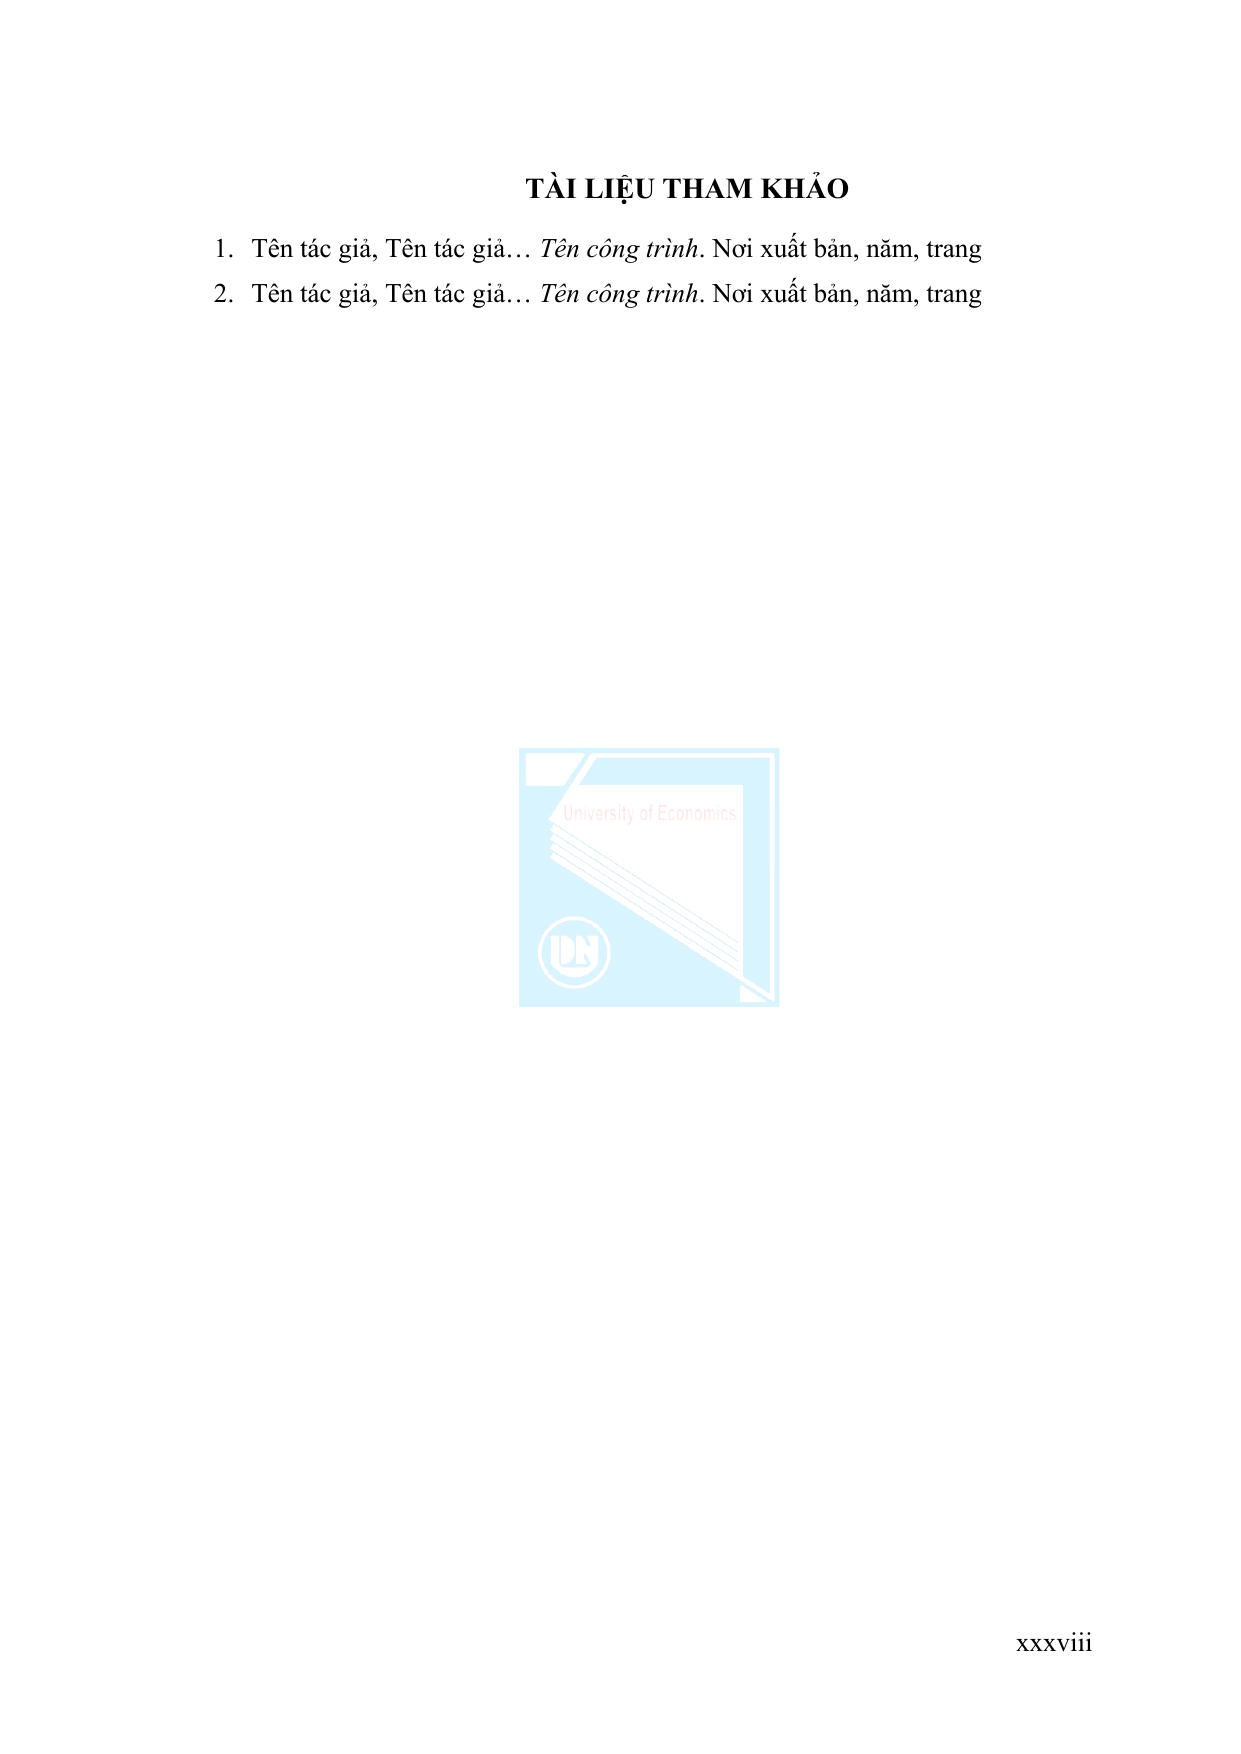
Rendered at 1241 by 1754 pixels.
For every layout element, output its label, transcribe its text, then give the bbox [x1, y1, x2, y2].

subtitle TÀI LIỆU THAM KHẢO [282, 173, 1092, 205]
list Tên tác giả, Tên tác giả… Tên công trình. Nơi xuất bản, năm, trang [214, 234, 1092, 264]
list Tên tác giả, Tên tác giả… Tên công trình. Nơi xuất bản, năm, trang [214, 279, 1092, 309]
